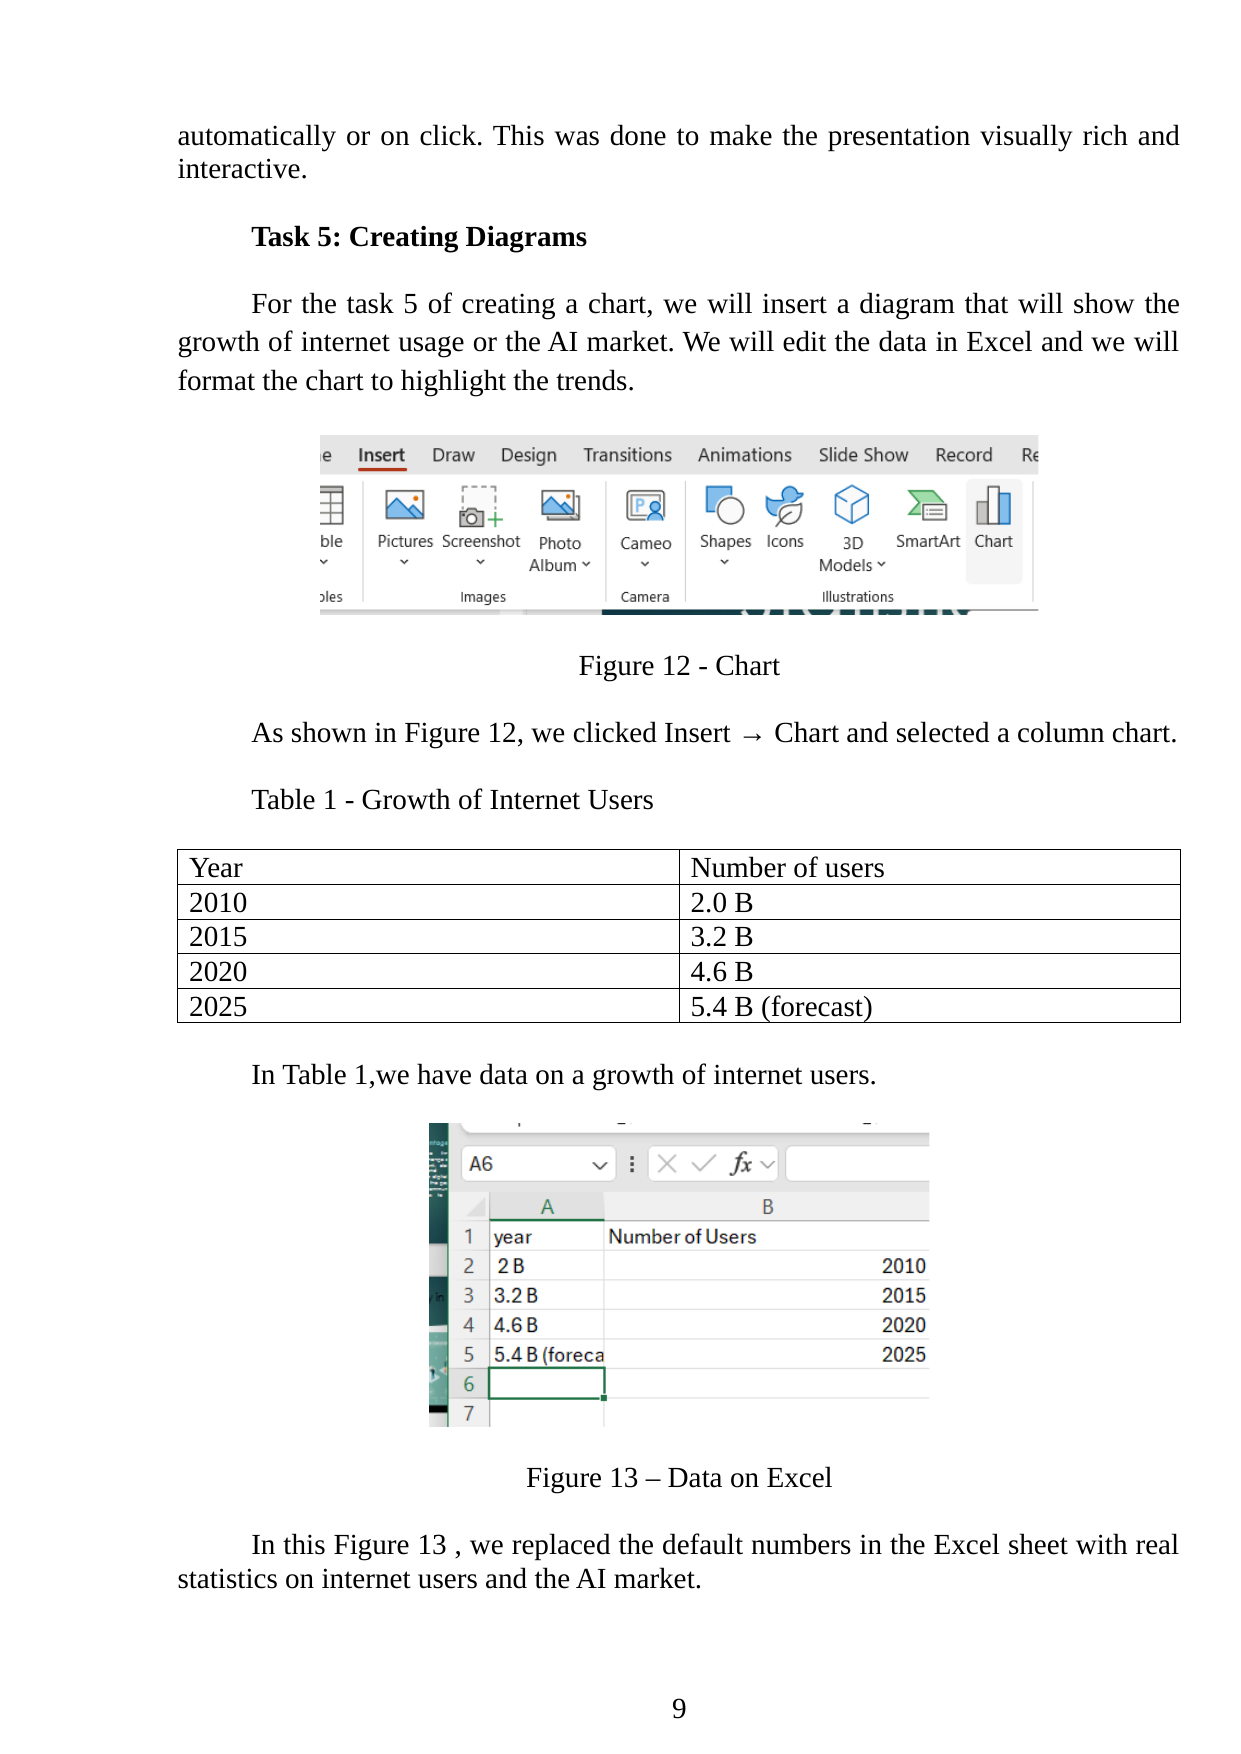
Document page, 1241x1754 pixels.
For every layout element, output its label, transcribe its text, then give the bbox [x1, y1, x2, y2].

text In this Figure 13 , we replaced the default numbers in the Excel sheet with real statistics on internet users and the AI market. [177, 1527, 1181, 1594]
table_cell 2015 [178, 920, 679, 953]
table_header Number of users [680, 850, 1180, 884]
text Table 1 - Growth of Internet Users [177, 782, 1181, 816]
text As shown in Figure 12, we clicked Insert → Chart and selected a column chart. [177, 715, 1181, 749]
picture [320, 435, 1039, 615]
table_cell 3.2 B [680, 920, 1180, 953]
table_cell 2.0 B [680, 885, 1180, 918]
table_cell 2010 [178, 885, 679, 918]
text For the task 5 of creating a chart, we will insert a diagram that will show the growth of internet usage or the AI market. We will edit the data in Excel and we will format the chart to highlight the trends. [177, 286, 1181, 396]
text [177, 118, 1181, 185]
table_cell 4.6 B [680, 954, 1180, 988]
text In Table 1,we have data on a growth of internet users. [177, 1057, 1181, 1090]
table_cell 5.4 B (forecast) [680, 989, 1180, 1022]
text Task 5: Creating Diagrams [177, 219, 1181, 252]
text Figure 13 – Data on Excel [177, 1460, 1181, 1494]
text Figure 12 - Chart [177, 648, 1181, 682]
table_cell 2025 [178, 989, 679, 1022]
table_header Year [178, 850, 679, 884]
table_cell 2020 [178, 954, 679, 988]
picture [429, 1123, 930, 1427]
